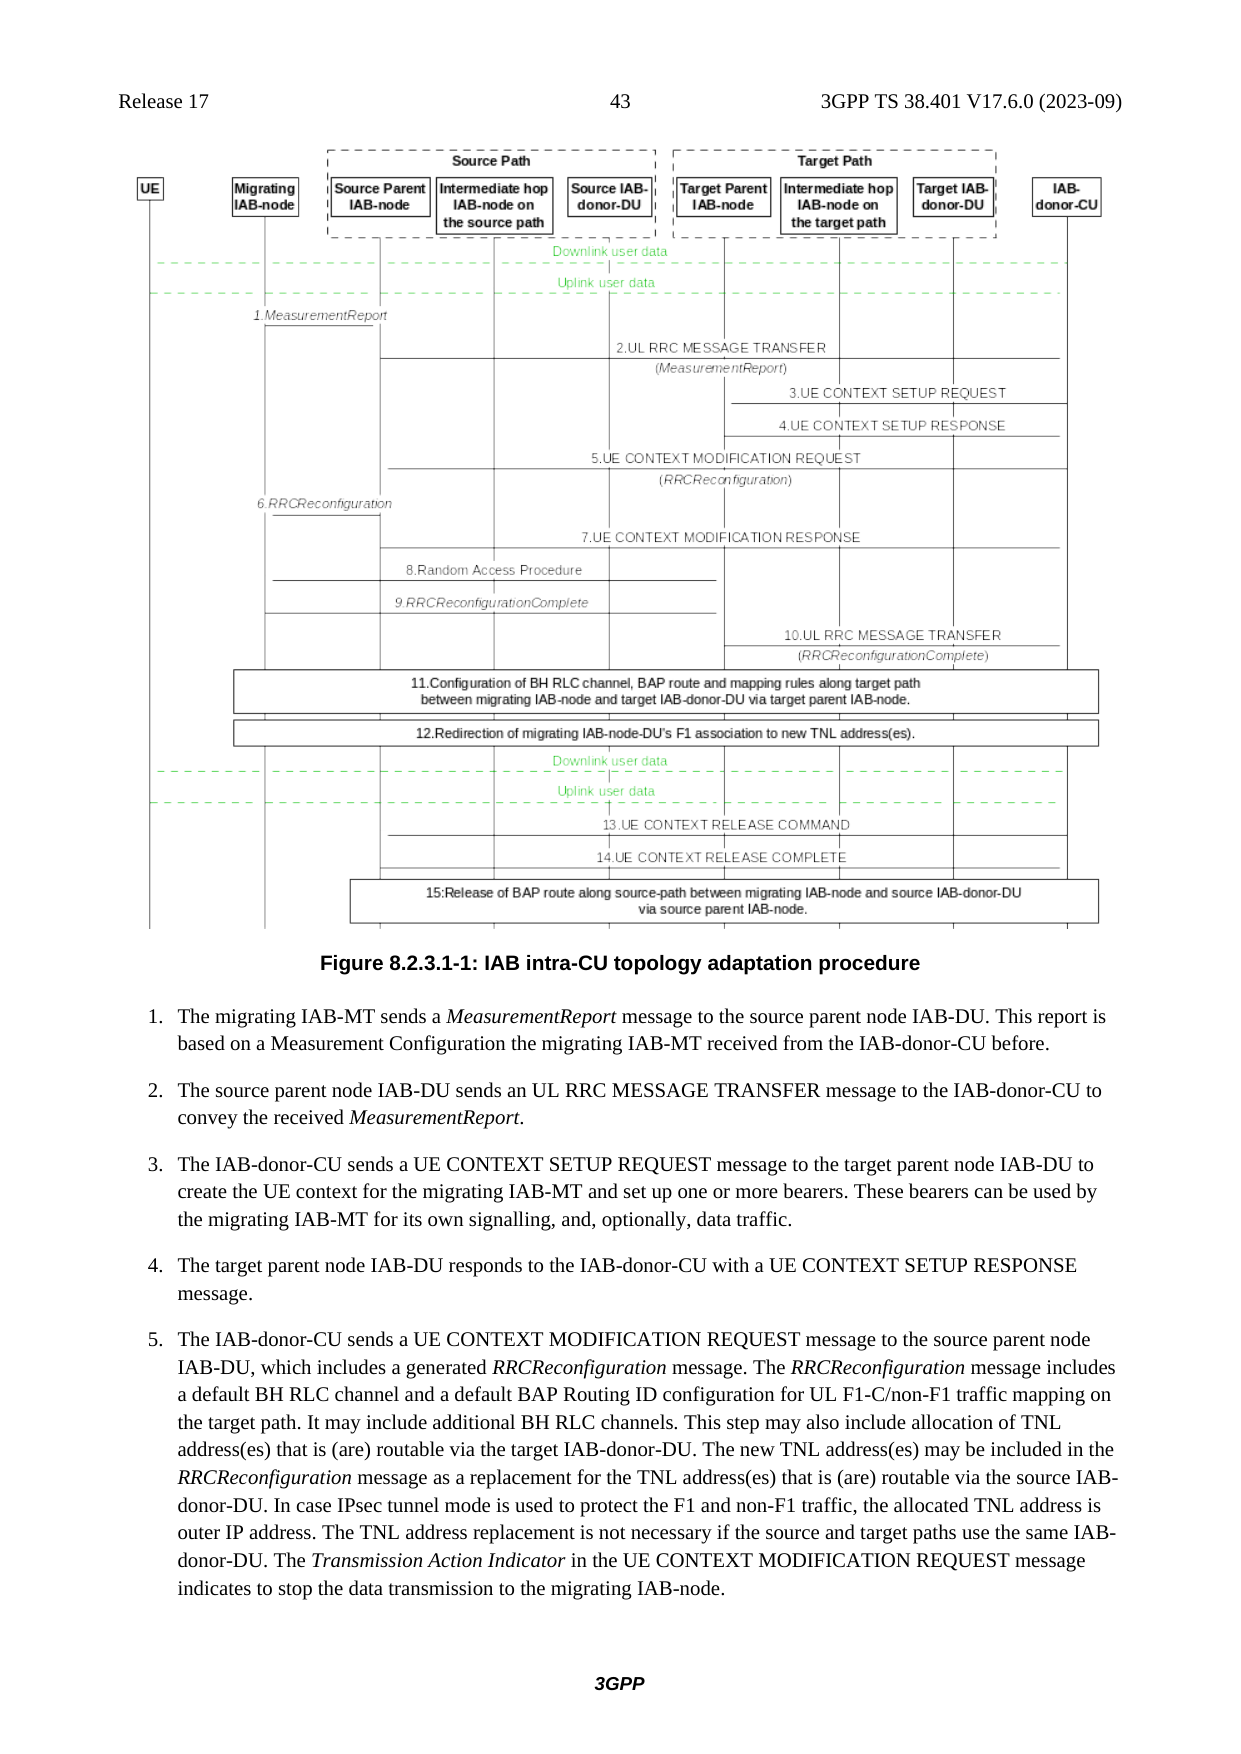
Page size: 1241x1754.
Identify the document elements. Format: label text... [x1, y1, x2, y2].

text Figure 8.2.3.1-1: IAB intra-CU topology adaptation procedure [118, 951, 1122, 975]
text 4. The target parent node IAB-DU responds to the IAB-donor-CU with a UE CONTEXT SETUP RESPONSE message. [148, 1253, 1122, 1305]
text 1. The migrating IAB-MT sends a MeasurementReport message to the source parent node IAB-DU. This report is based on a Measurement Configuration the migrating IAB-MT received from the IAB-donor-CU before. [148, 1003, 1122, 1055]
text 3. The IAB-donor-CU sends a UE CONTEXT SETUP REQUEST message to the target parent node IAB-DU to create the UE context for the migrating IAB-MT and set up one or more bearers. These bearers can be used by the migrating IAB-MT for its own signalling, and, optionally, data traffic. [148, 1151, 1122, 1231]
text 2. The source parent node IAB-DU sends an UL RRC MESSAGE TRANSFER message to the IAB-donor-CU to convey the received MeasurementReport. [148, 1077, 1122, 1129]
text 5. The IAB-donor-CU sends a UE CONTEXT MODIFICATION REQUEST message to the source parent node IAB-DU, which includes a generated RRCReconfiguration message. The RRCReconfiguration message includes a default BH RLC channel and a default BAP Routing ID configuration for UL F1-C/non-F1 traffic mapping on the target path. It may include additional BH RLC channels. This step may also include allocation of TNL address(es) that is (are) routable via the target IAB-donor-DU. The new TNL address(es) may be included in the RRCReconfiguration message as a replacement for the TNL address(es) that is (are) routable via the source IAB-donor-DU. In case IPsec tunnel mode is used to protect the F1 and non-F1 traffic, the allocated TNL address is outer IP address. The TNL address replacement is not necessary if the source and target paths use the same IAB-donor-DU. The Transmission Action Indicator in the UE CONTEXT MODIFICATION REQUEST message indicates to stop the data transmission to the migrating IAB-node. [148, 1327, 1122, 1599]
